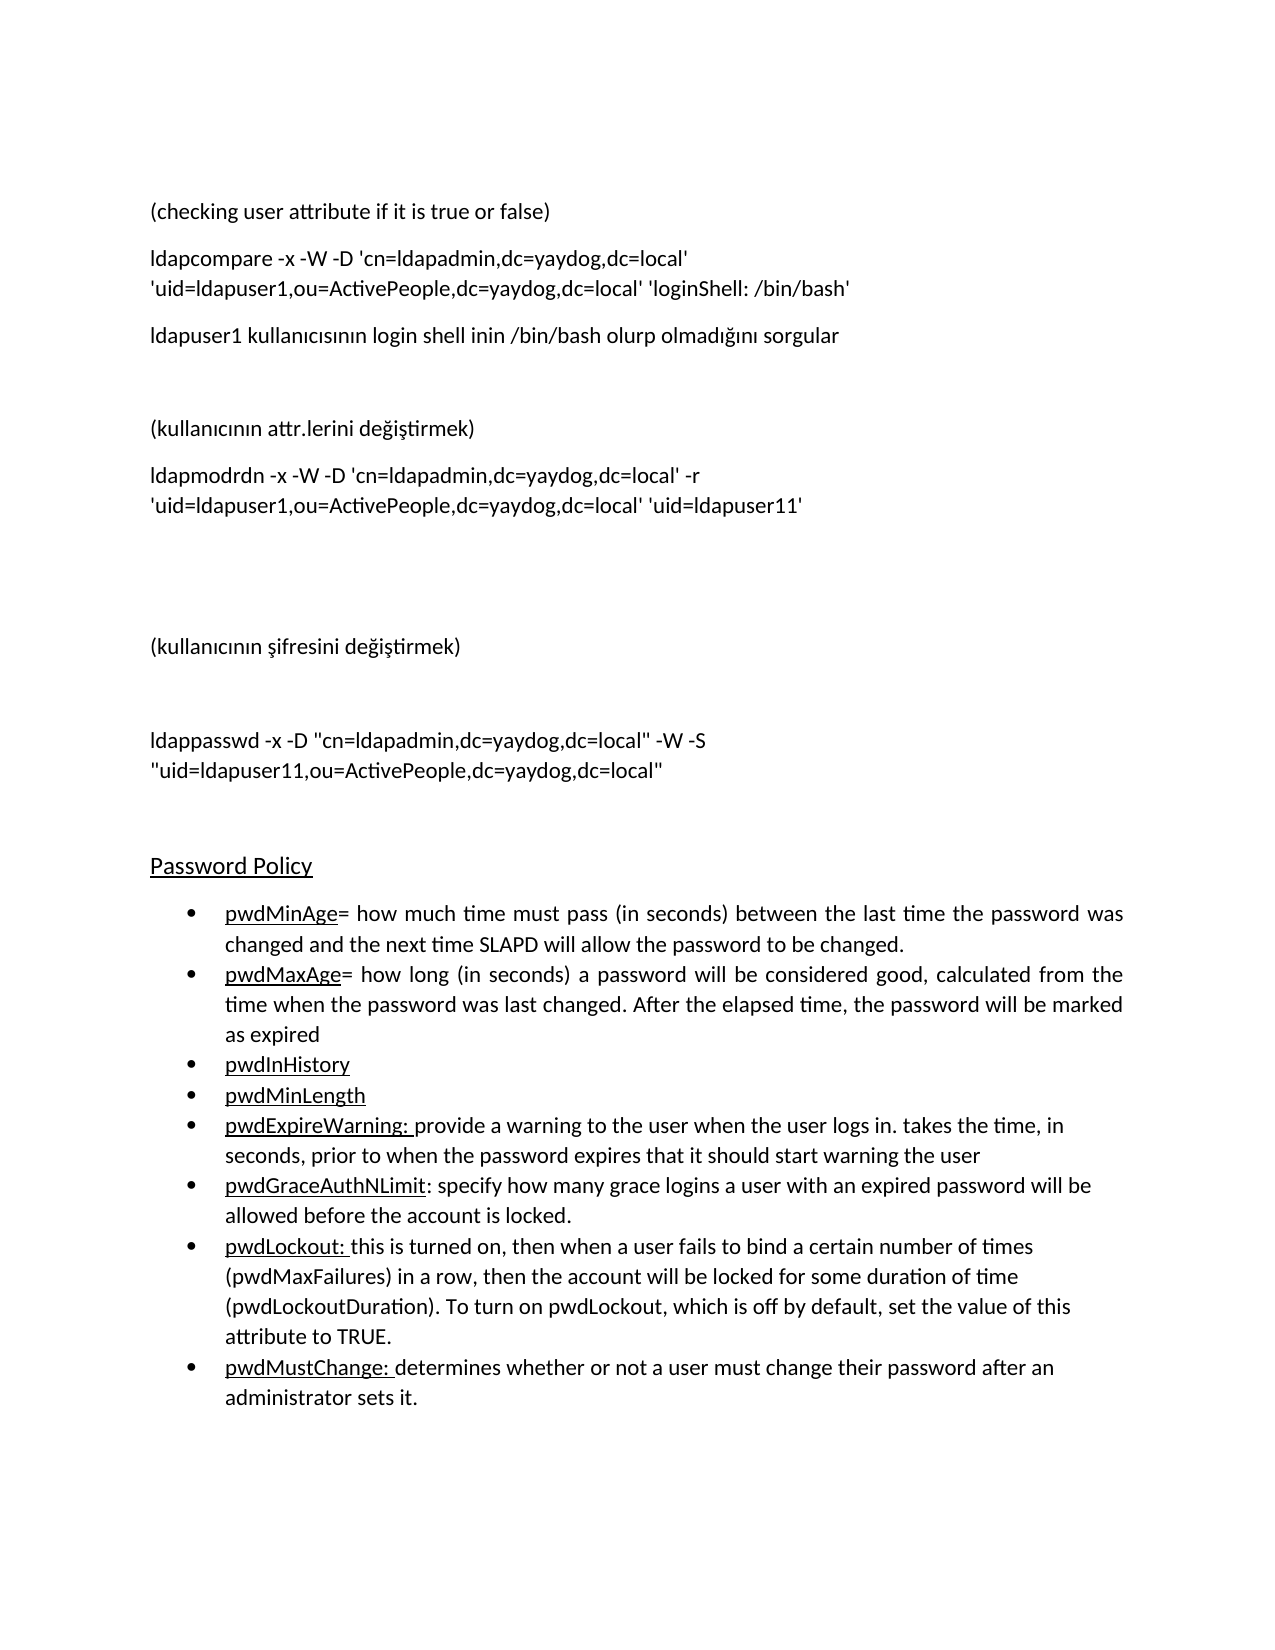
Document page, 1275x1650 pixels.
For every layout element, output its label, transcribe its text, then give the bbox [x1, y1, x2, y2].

list pwdMaxAge= how long (in seconds) a password will be considered good, calculated from the time when the password was last changed. After the elapsed time, the password will be marked as expired [187, 960, 1125, 1048]
text ldappasswd -x -D "cn=ldapadmin,dc=yaydog,dc=local" -W -S "uid=ldapuser11,ou=ActivePeople,dc=yaydog,dc=local" [150, 726, 1125, 784]
text (kullanıcının şifresini değiştirmek) [150, 632, 1125, 660]
text ldapmodrdn -x -W -D 'cn=ldapadmin,dc=yaydog,dc=local' -r 'uid=ldapuser1,ou=ActivePeople,dc=yaydog,dc=local' 'uid=ldapuser11' [150, 461, 1125, 520]
text (kullanıcının attr.lerini değiştirmek) [150, 414, 1125, 443]
list pwdMustChange: determines whether or not a user must change their password after an administrator sets it. [187, 1353, 1125, 1411]
list pwdLockout: this is turned on, then when a user fails to bind a certain number of times (pwdMaxFailures) in a row, then the account will be locked for some duration of time (pwdLockoutDuration). To turn on pwdLockout, which is off by default, set the value of this attribute to TRUE. [187, 1232, 1125, 1351]
text ldapuser1 kullanıcısının login shell inin /bin/bash olurp olmadığını sorgular [150, 321, 1125, 349]
text ldapcompare -x -W -D 'cn=ldapadmin,dc=yaydog,dc=local' 'uid=ldapuser1,ou=ActivePeople,dc=yaydog,dc=local' 'loginShell: /bin/bash' [150, 244, 1125, 302]
list pwdInHistory [187, 1051, 1125, 1079]
list pwdMinLength [187, 1081, 1125, 1109]
list pwdExpireWarning: provide a warning to the user when the user logs in. takes the time, in seconds, prior to when the password expires that it should start warning the user [187, 1111, 1125, 1169]
text (checking user attribute if it is true or false) [150, 197, 1125, 225]
list pwdGraceAuthNLimit: specify how many grace logins a user with an expired password will be allowed before the account is locked. [187, 1171, 1125, 1230]
text Password Policy [150, 850, 1125, 881]
list pwdMinAge= how much time must pass (in seconds) between the last time the password was changed and the next time SLAPD will allow the password to be changed. [187, 899, 1125, 958]
